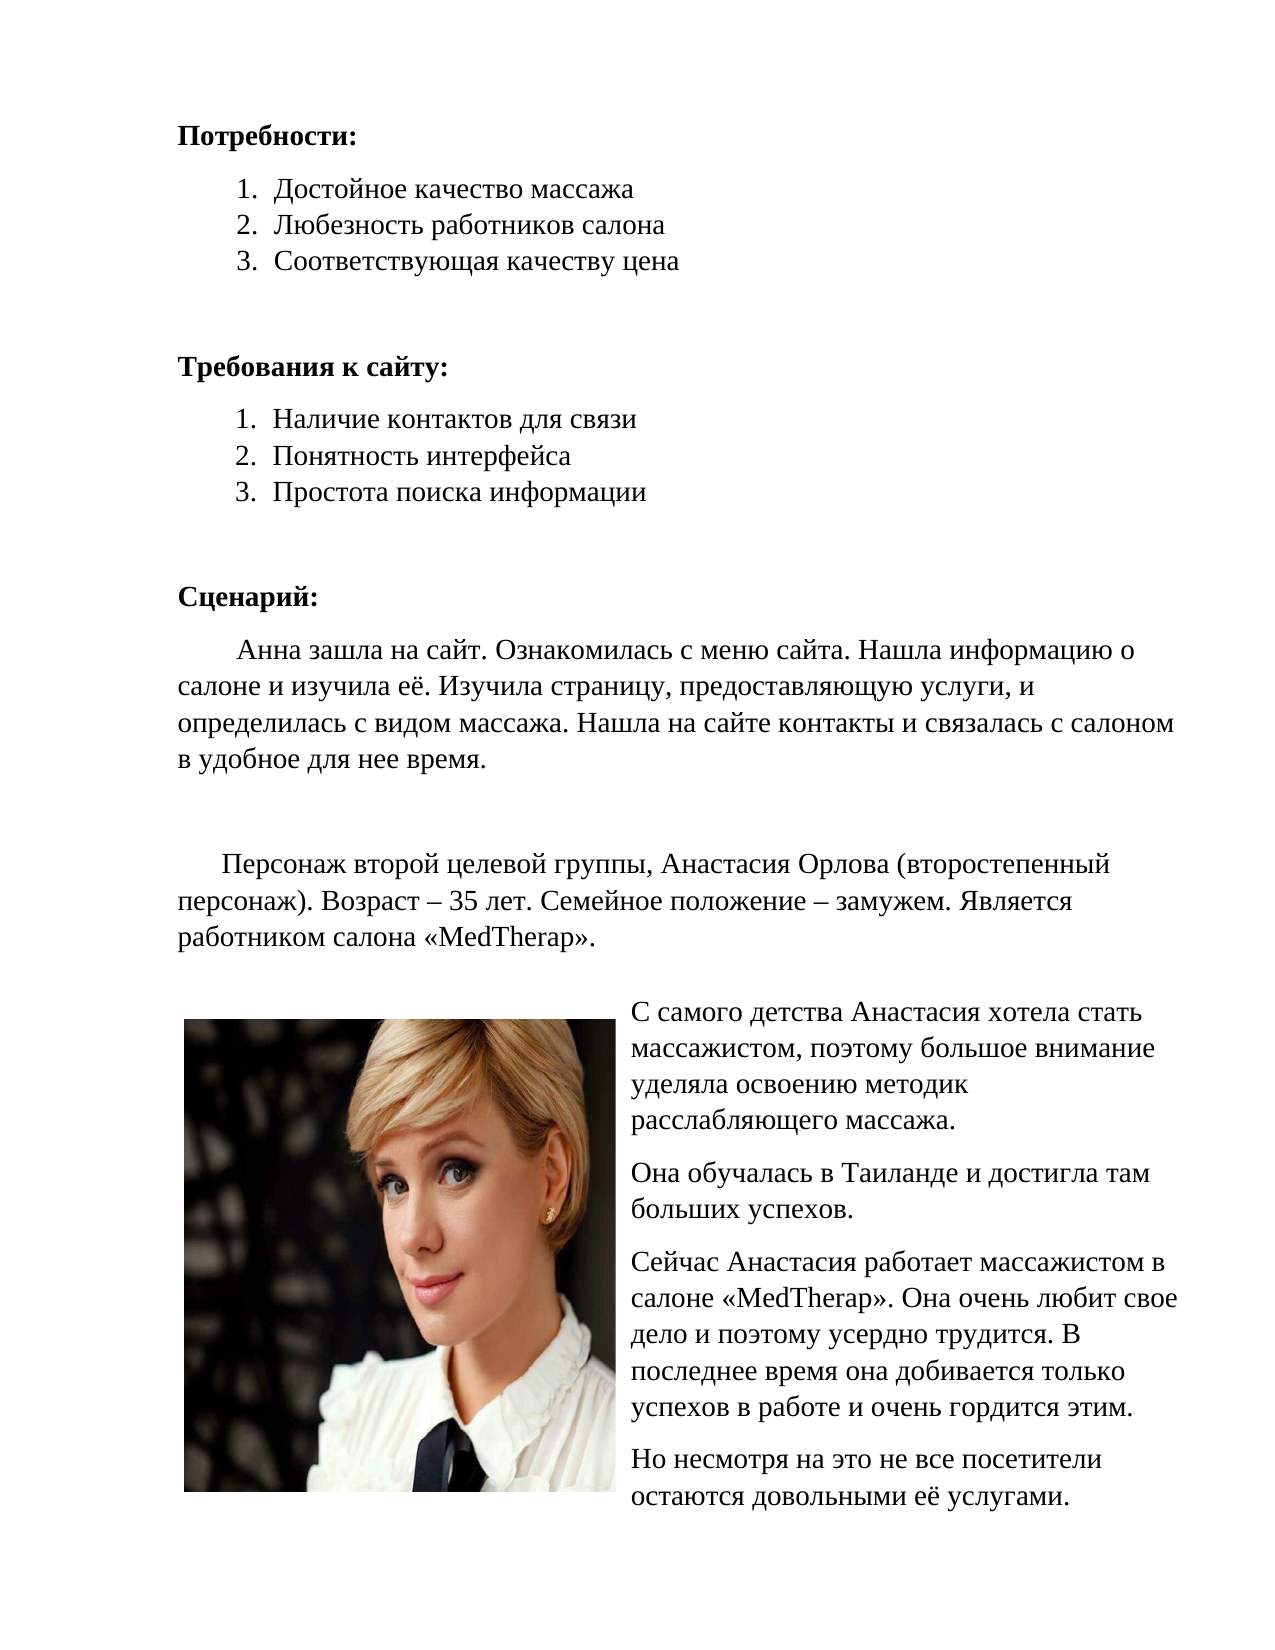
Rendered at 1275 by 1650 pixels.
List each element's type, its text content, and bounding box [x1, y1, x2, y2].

list Наличие контактов для связи [235, 402, 1186, 435]
list Любезность работников салона [236, 207, 1186, 241]
list Простота поиска информации [235, 474, 1186, 507]
text Потребности: [177, 118, 1186, 152]
list Достойное качество массажа [236, 171, 1186, 204]
text Персонаж второй целевой группы, Анастасия Орлова (второстепенный персонаж). Возраст – 35 лет. Семейное положение – замужем. Является работником салона «MedTherap». [177, 846, 1186, 952]
picture [184, 1019, 615, 1492]
list Соответствующая качеству цена [236, 243, 1186, 277]
text Анна зашла на сайт. Ознакомилась с меню сайта. Нашла информацию о салоне и изучила её. Изучила страницу, предоставляющую услуги, и определилась с видом массажа. Нашла на сайте контакты и связалась с салоном в удобное для нее время. [177, 632, 1186, 774]
text Сценарий: [177, 579, 1186, 613]
list Понятность интерфейса [235, 438, 1186, 471]
text Требования к сайту: [177, 349, 1186, 382]
